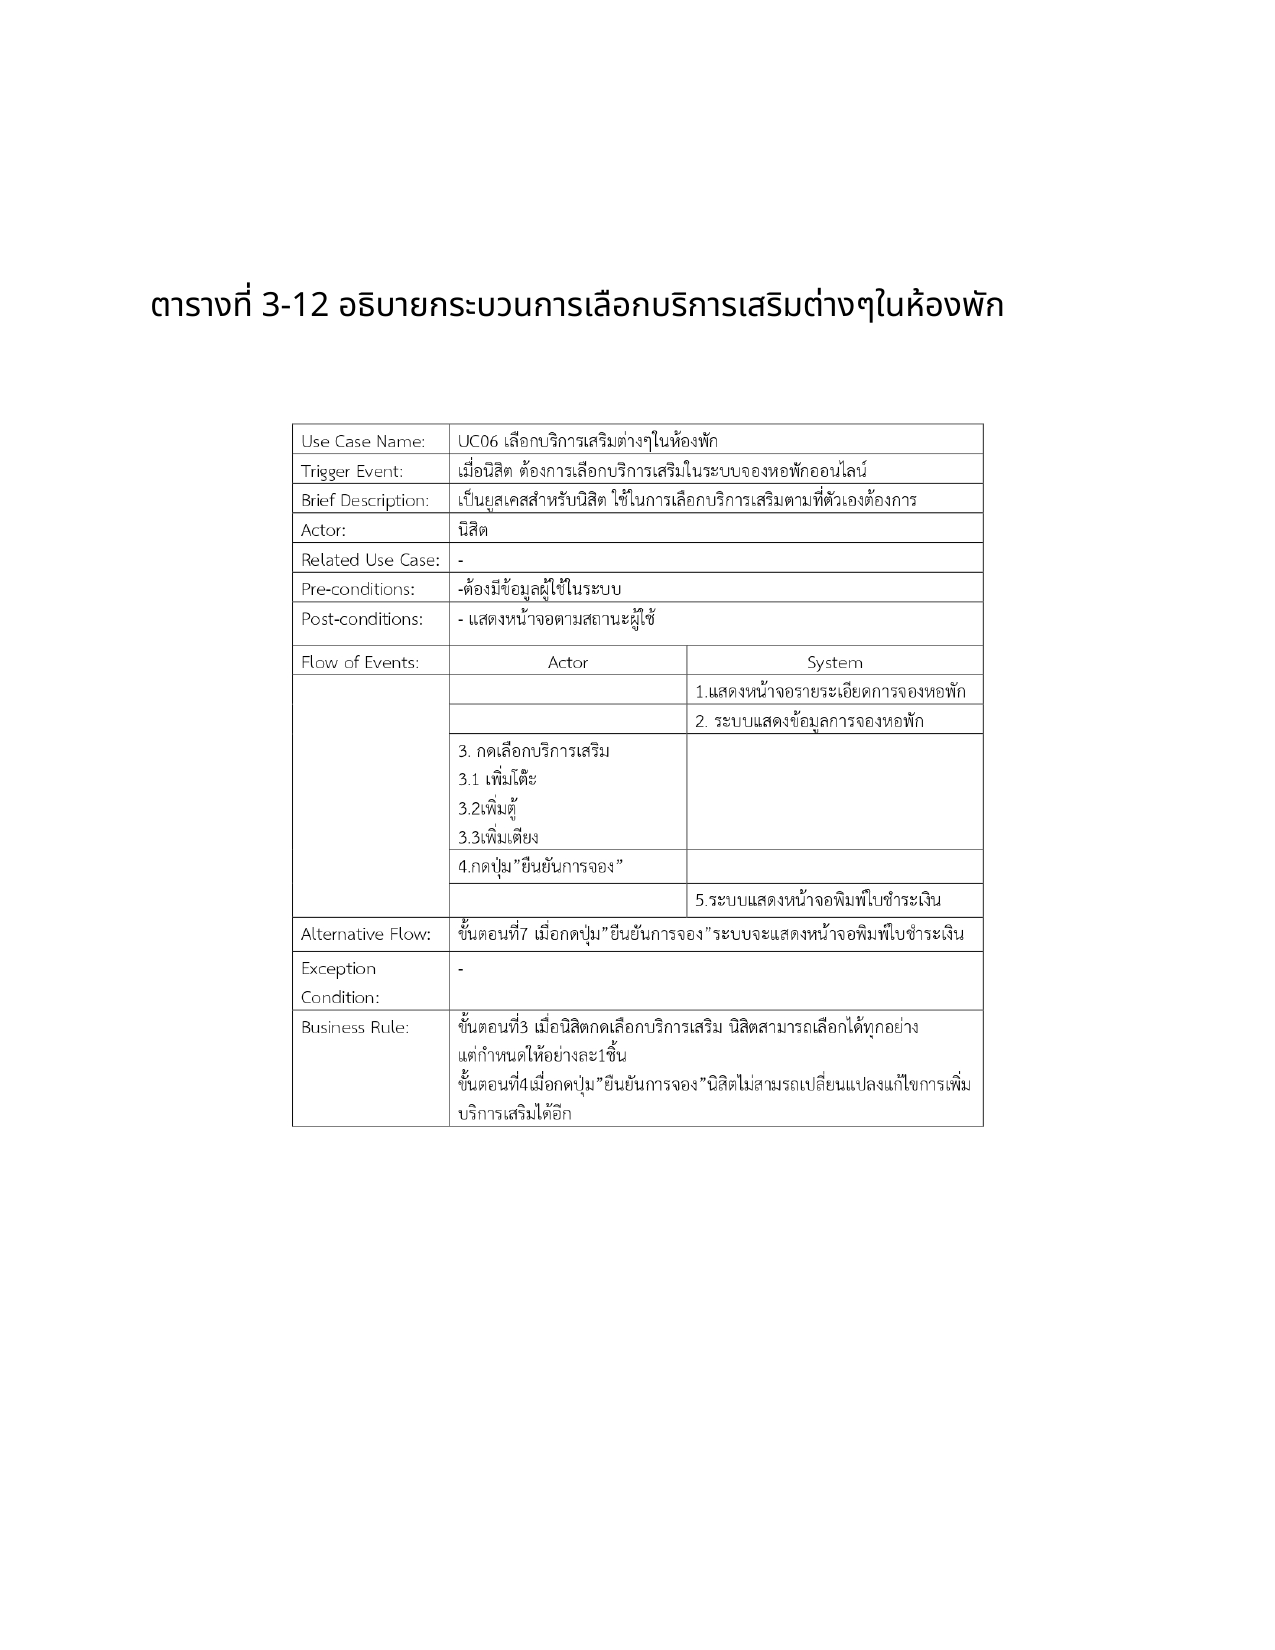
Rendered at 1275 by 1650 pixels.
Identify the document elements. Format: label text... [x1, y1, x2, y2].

picture [277, 418, 997, 1147]
text ตารางที่ 3-12 อธิบายกระบวนการเลือกบริการเสริมต่างๆในห้องพัก [150, 281, 1124, 332]
